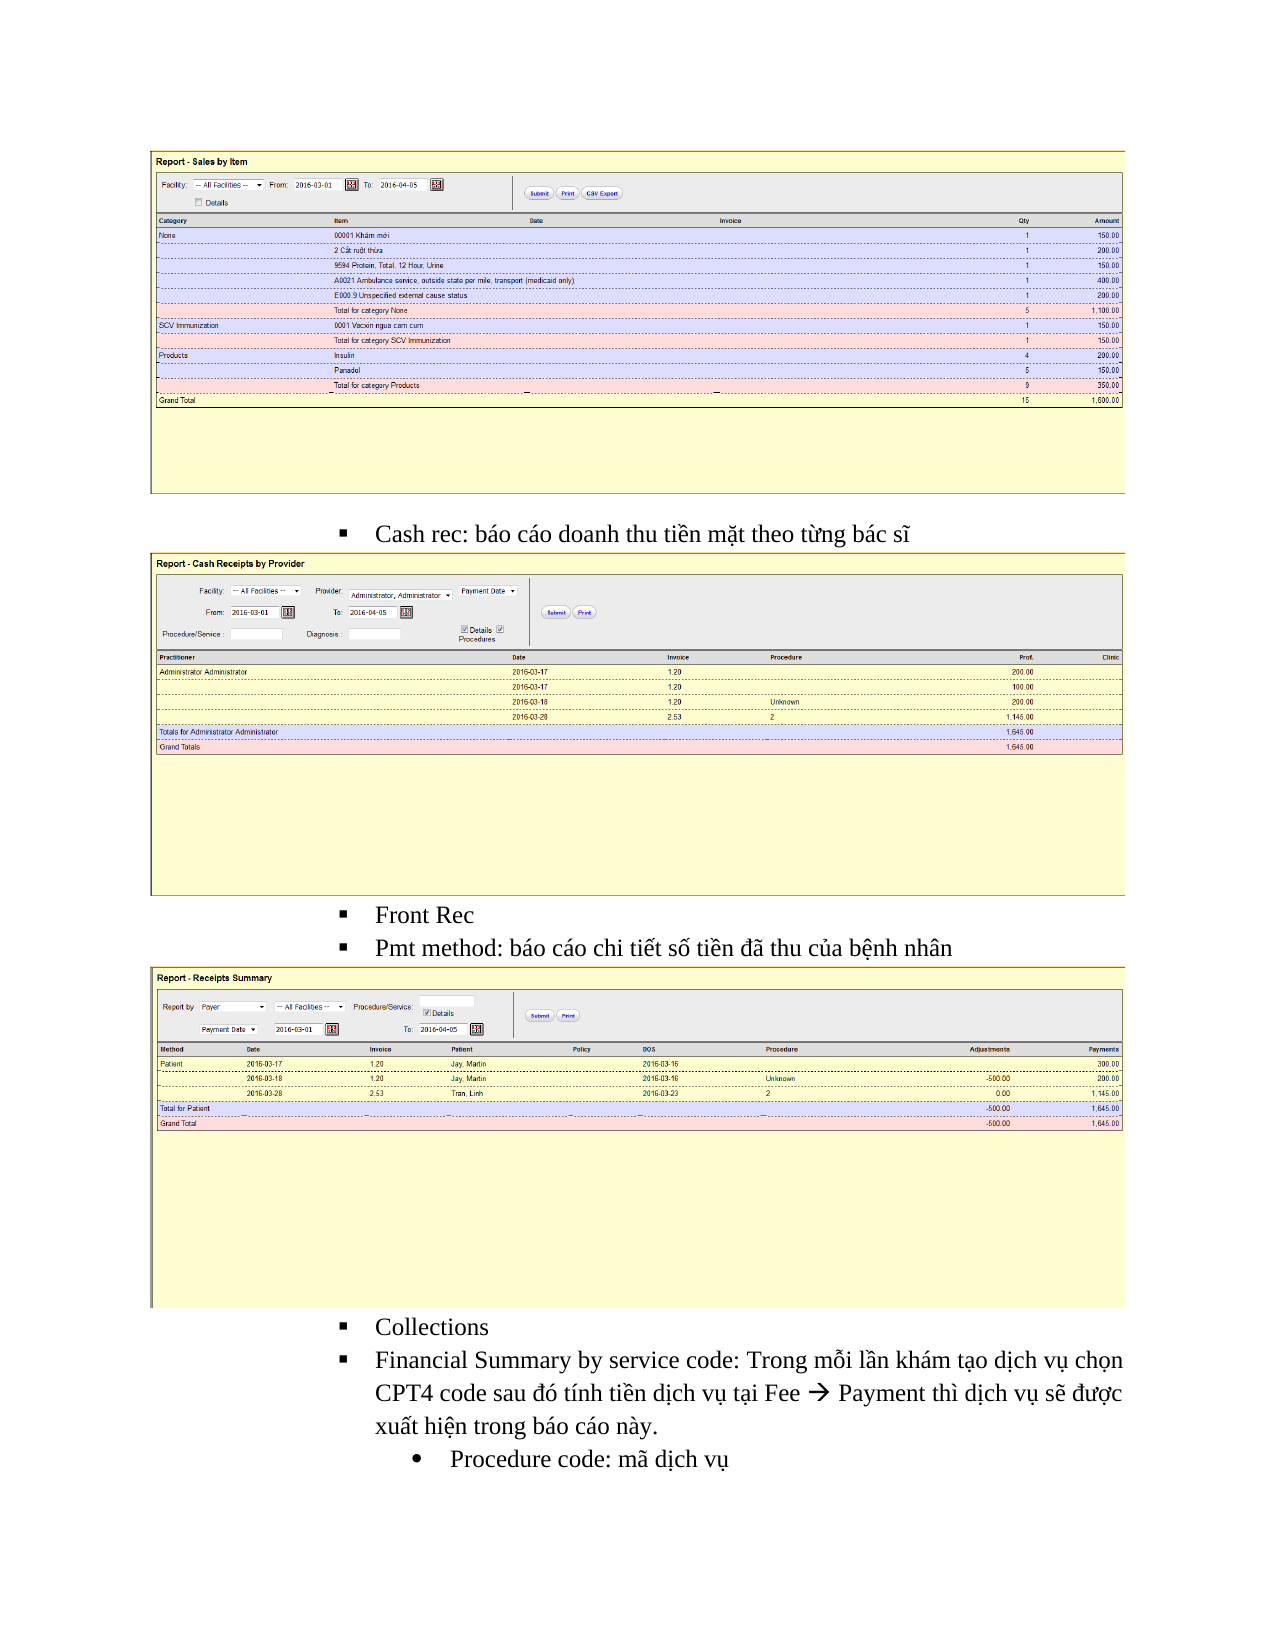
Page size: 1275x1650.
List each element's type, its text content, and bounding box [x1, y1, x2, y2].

picture [150, 966, 1125, 1308]
picture [150, 150, 1125, 494]
list Front Rec [337, 900, 1125, 929]
list Cash rec: báo cáo doanh thu tiền mặt theo từng bác sĩ [337, 519, 1125, 548]
list Collections [337, 1312, 1125, 1341]
list Financial Summary by service code: Trong mỗi lần khám tạo dịch vụ chọn CPT4 code sau đó tính tiền dịch vụ tại Fee Payment thì dịch vụ sẽ được xuất hiện trong báo cáo này. [337, 1345, 1125, 1440]
list Procedure code: mã dịch vụ [412, 1444, 1125, 1473]
list Pmt method: báo cáo chi tiết số tiền đã thu của bệnh nhân [337, 933, 1125, 962]
picture [150, 552, 1125, 896]
